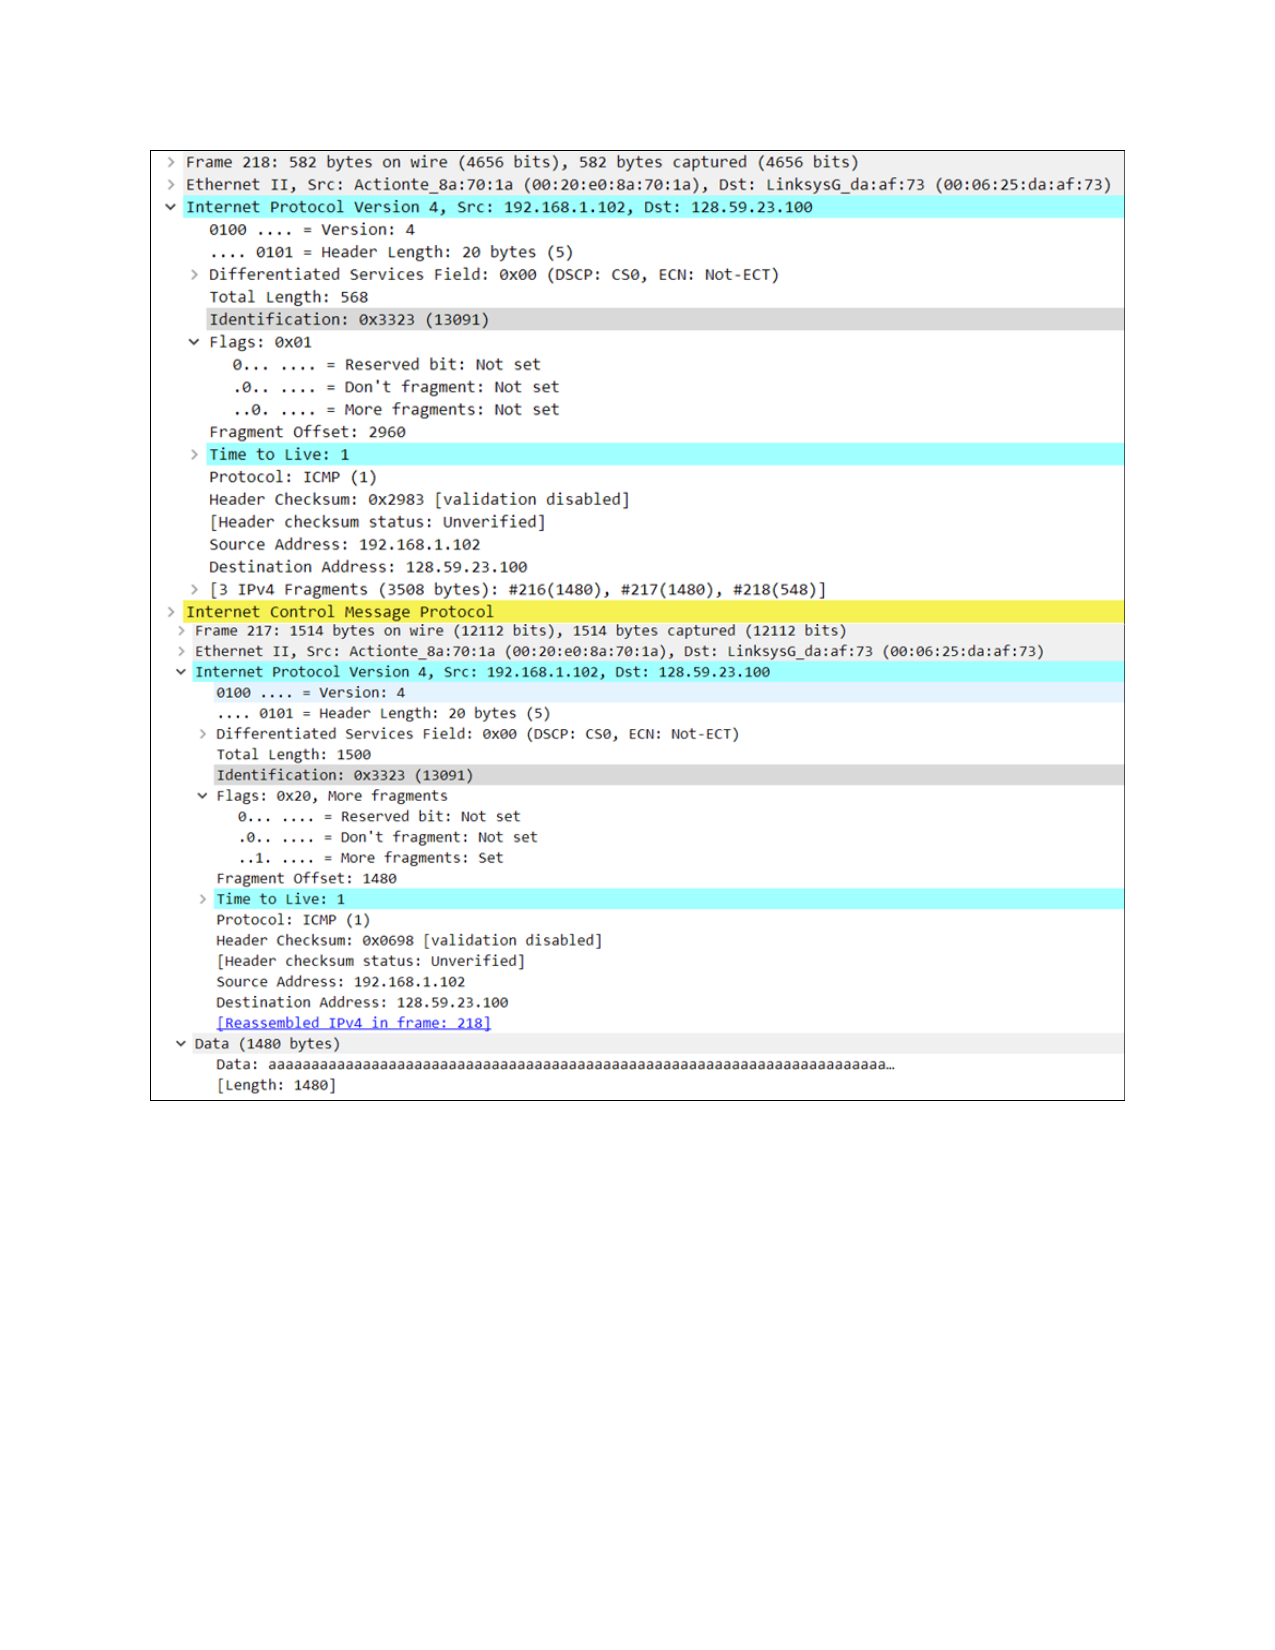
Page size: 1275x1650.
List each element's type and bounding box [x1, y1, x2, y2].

picture [161, 151, 1125, 1100]
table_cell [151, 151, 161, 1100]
